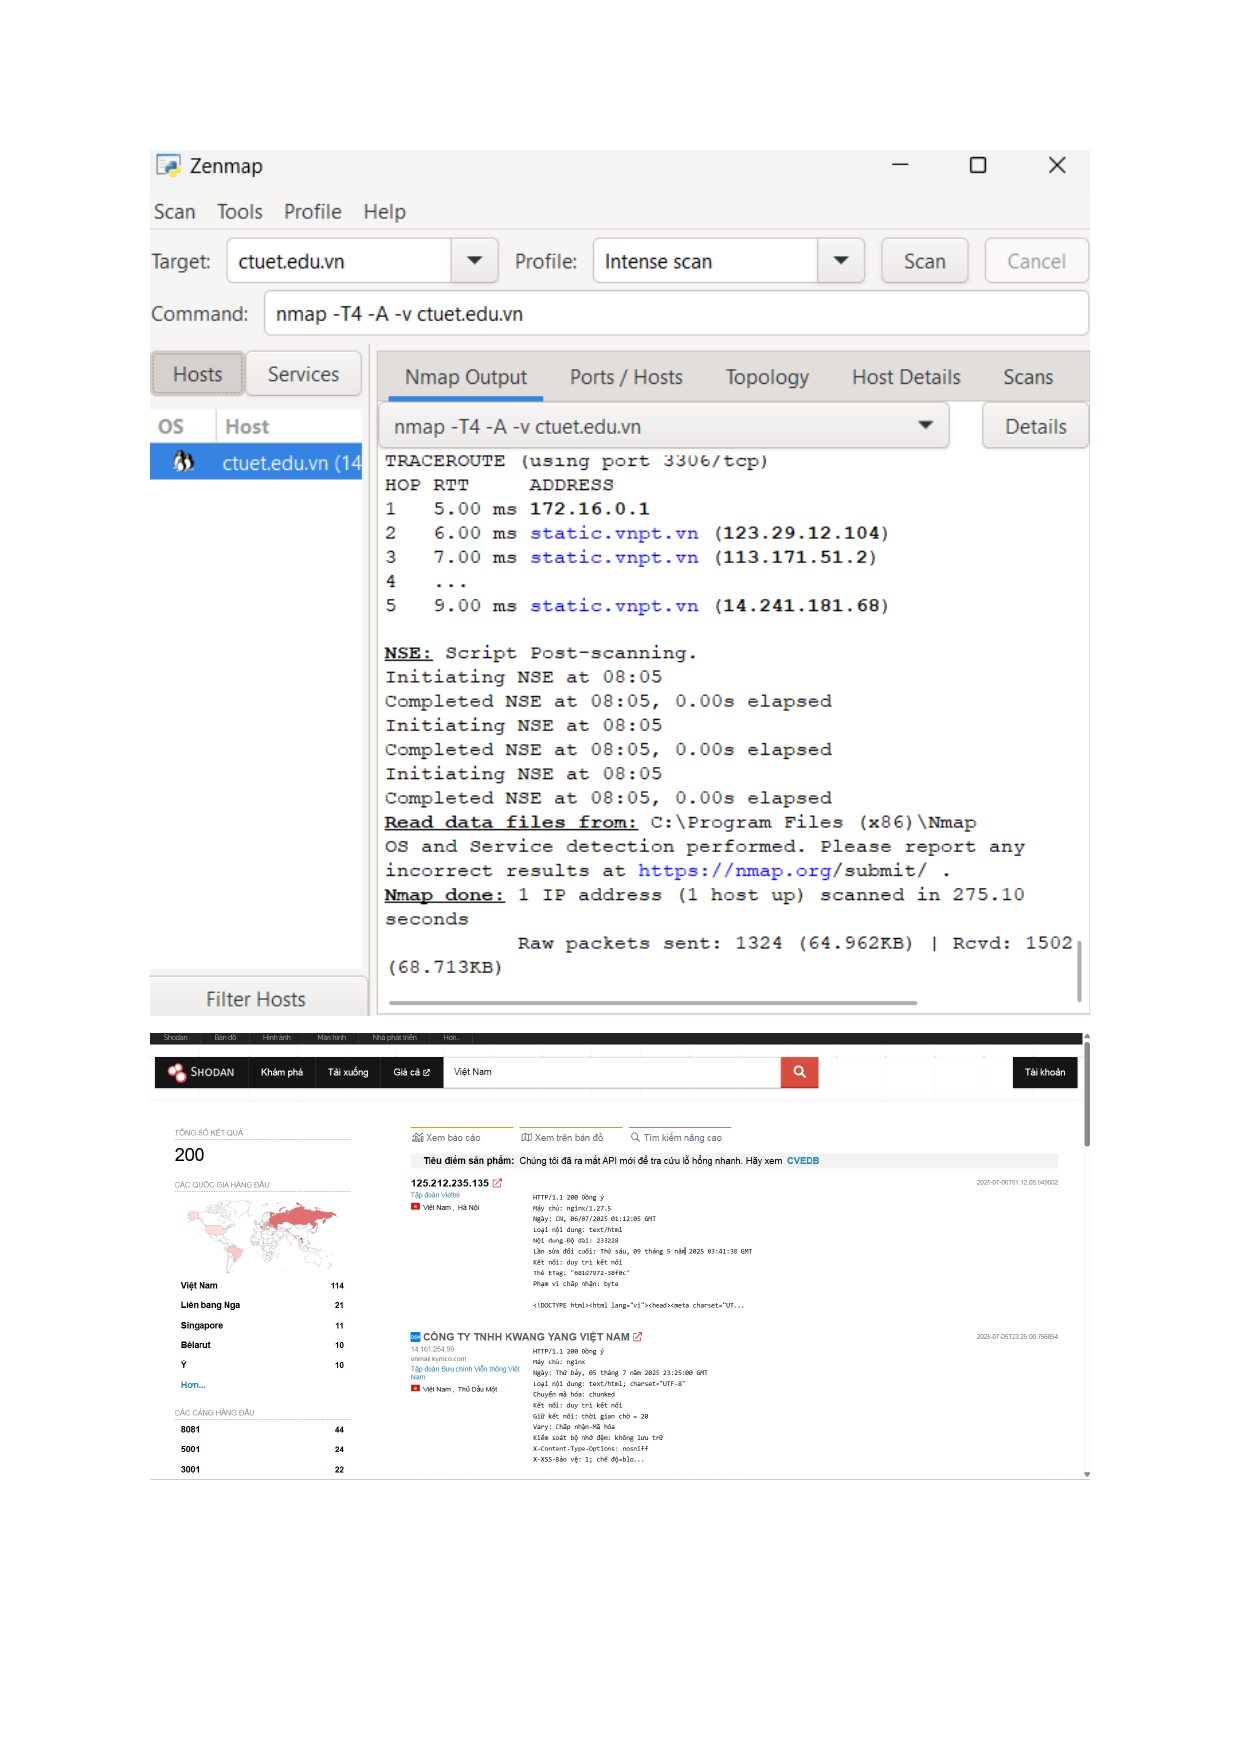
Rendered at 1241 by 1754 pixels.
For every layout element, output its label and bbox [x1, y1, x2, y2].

picture [150, 1033, 1091, 1480]
picture [150, 150, 1091, 1016]
